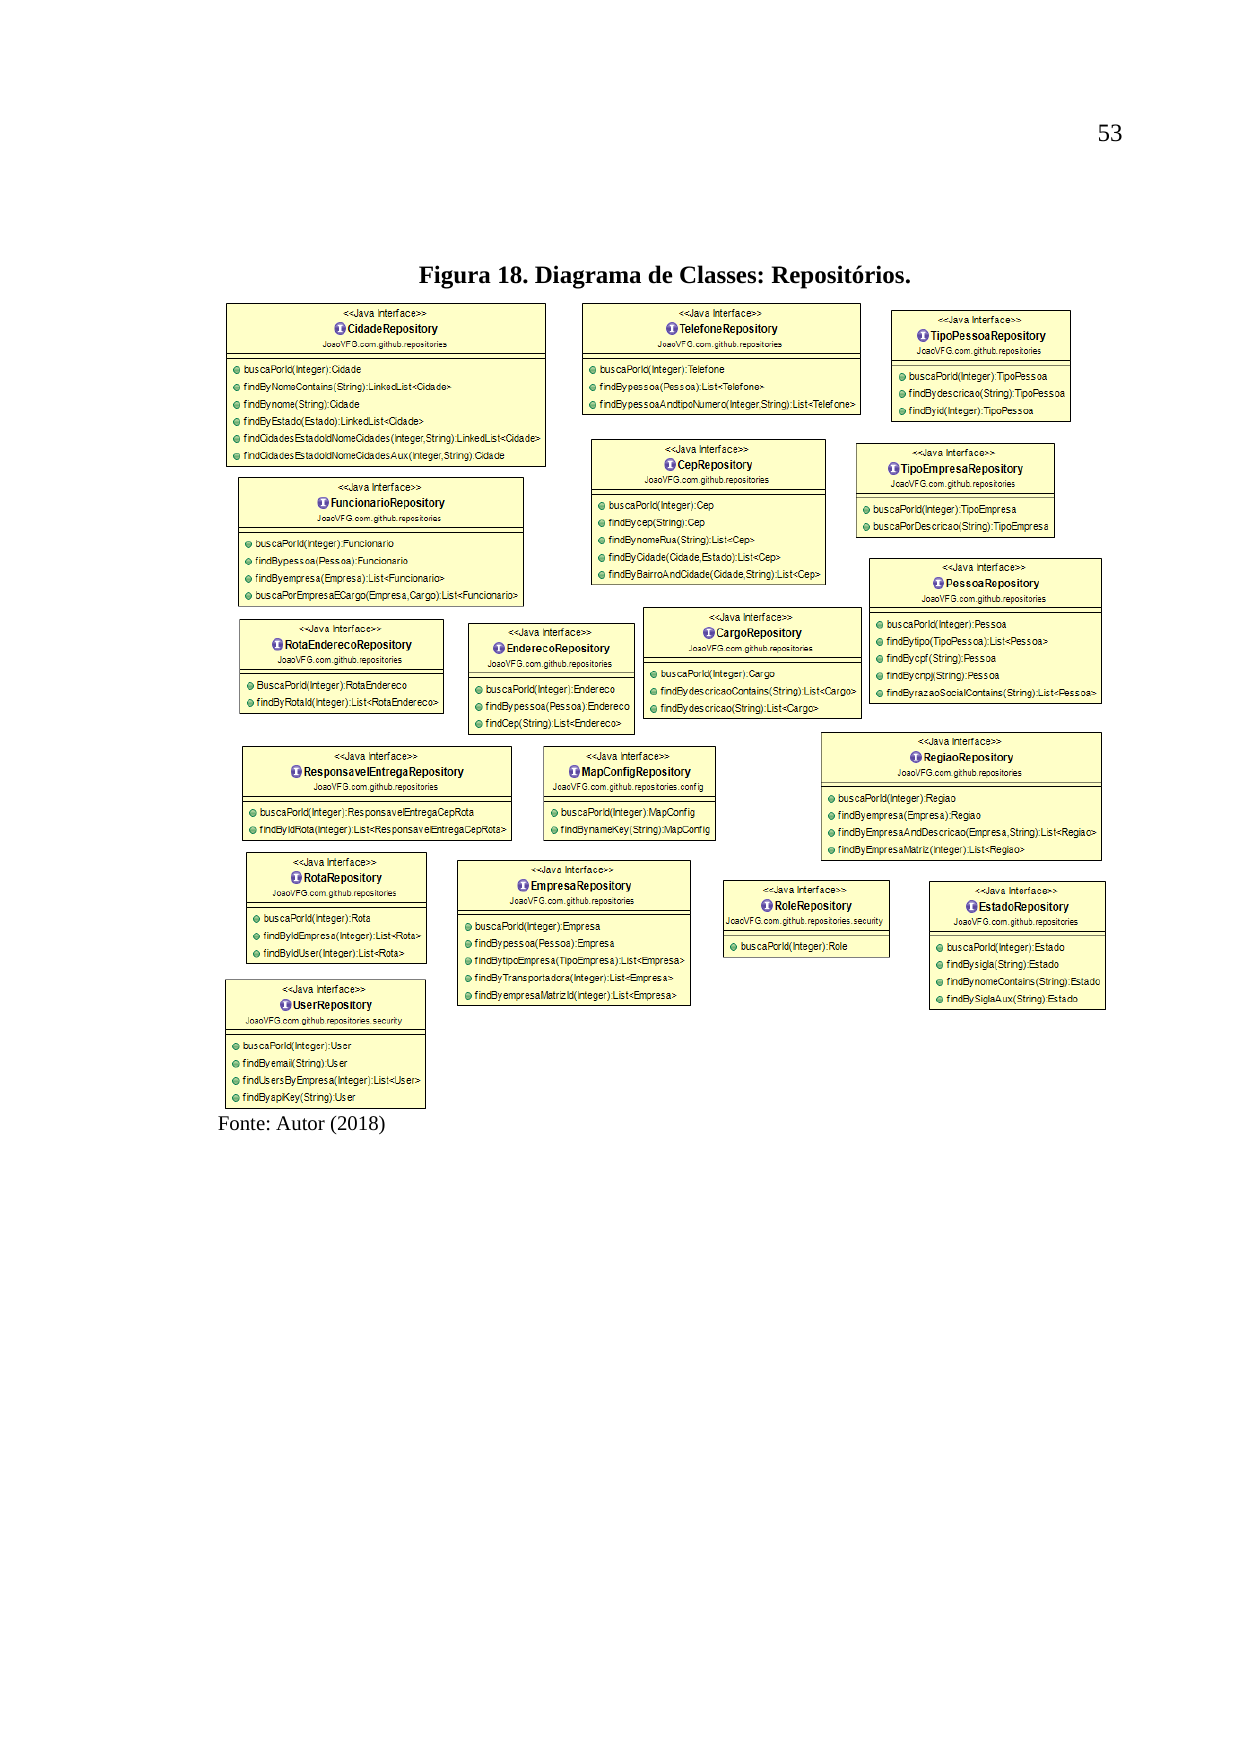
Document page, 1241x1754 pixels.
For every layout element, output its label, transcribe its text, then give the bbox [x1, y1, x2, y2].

text Figura 18. Diagrama de Classes: Repositórios. [207, 260, 1122, 288]
picture [222, 301, 1108, 1111]
text Fonte: Autor (2018) [207, 1111, 1122, 1135]
